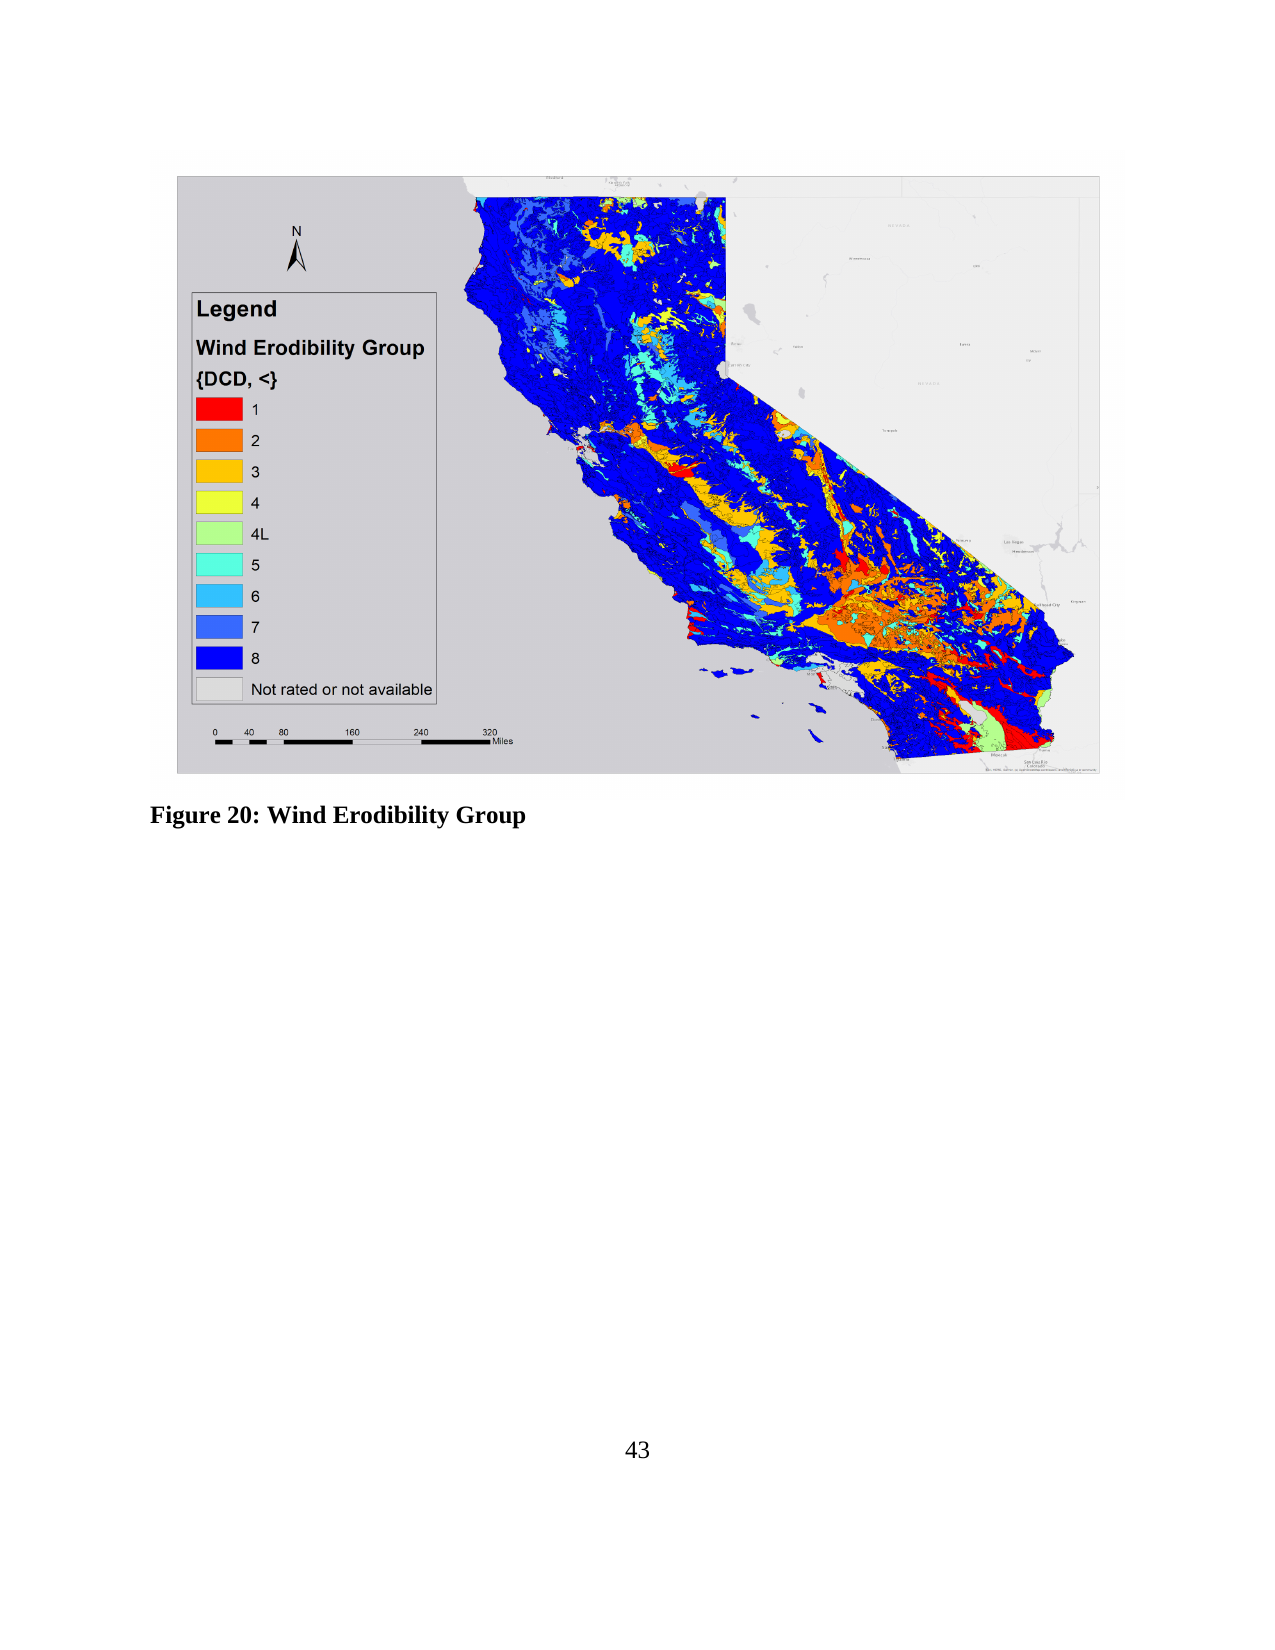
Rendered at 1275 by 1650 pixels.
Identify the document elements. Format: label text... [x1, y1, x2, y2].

text Figure 20: Wind Erodibility Group [150, 800, 1125, 1435]
picture [150, 150, 1125, 800]
